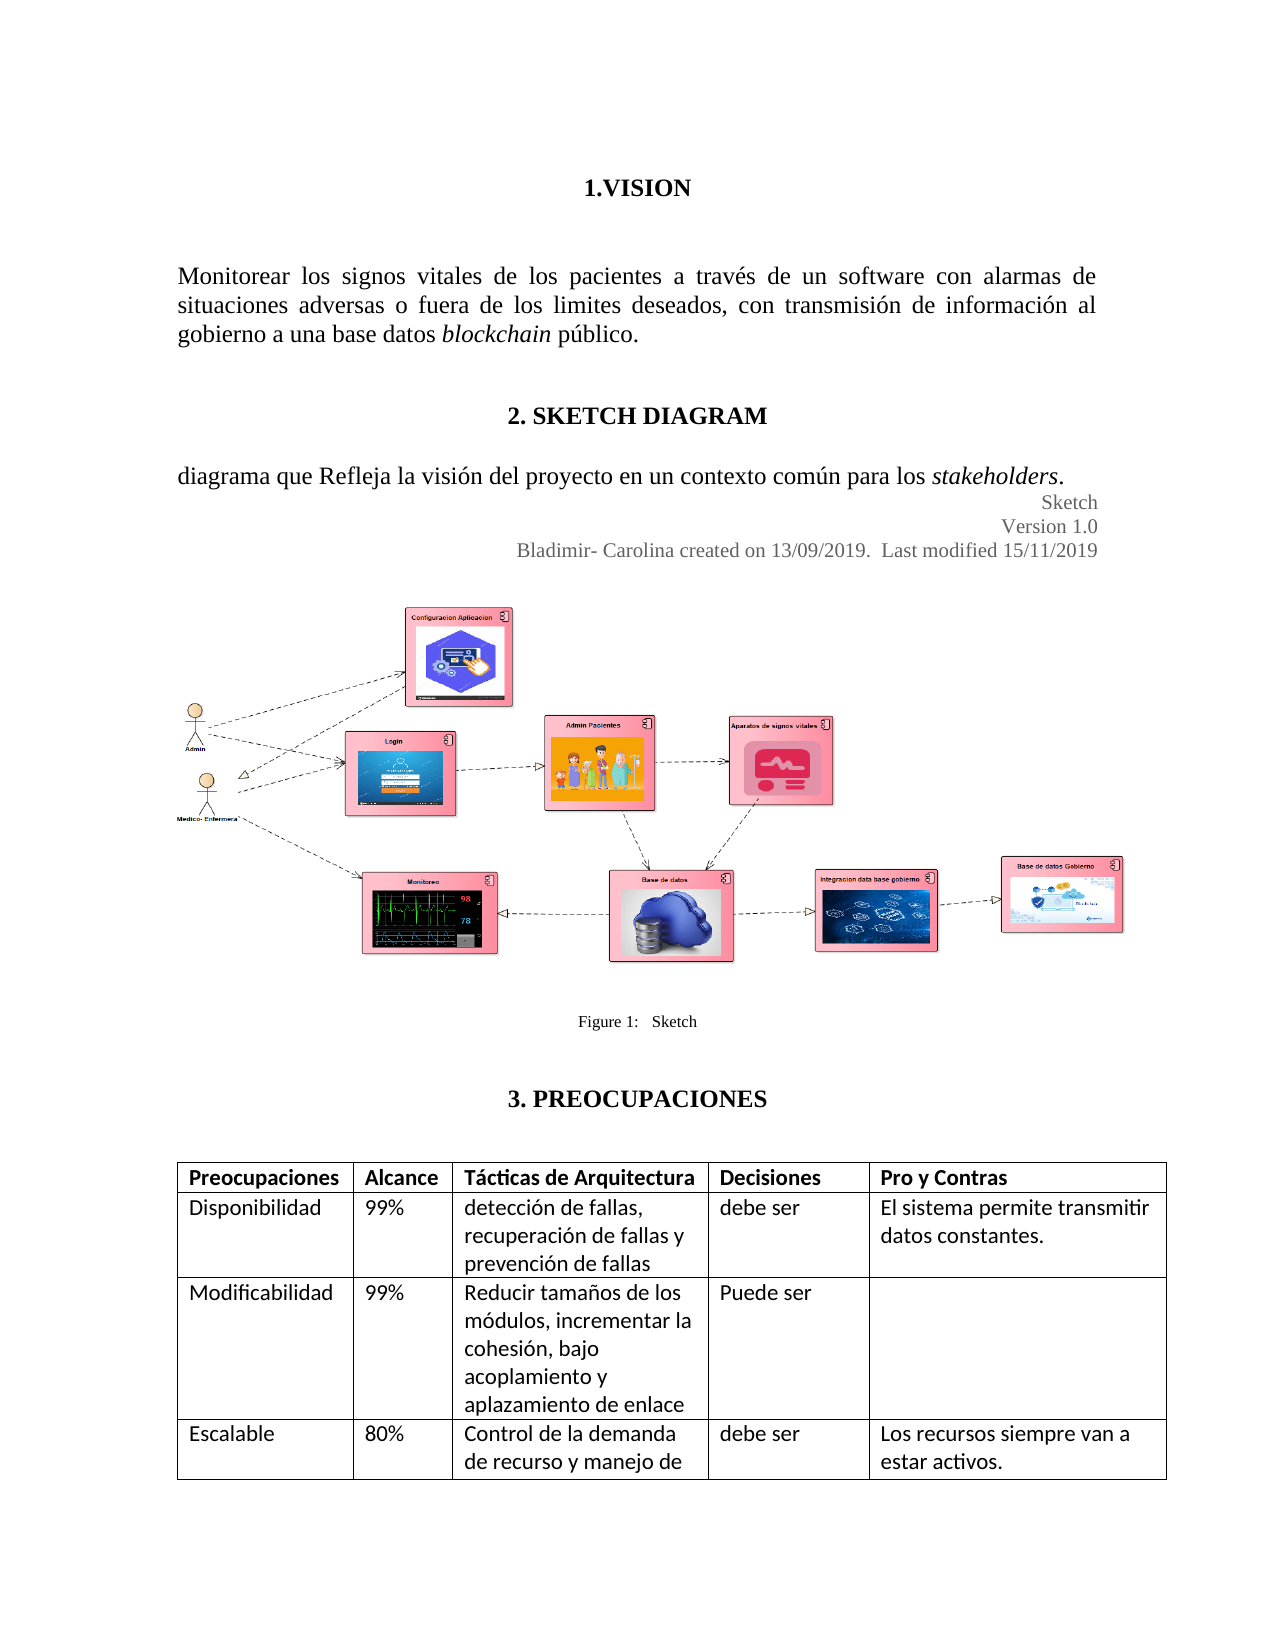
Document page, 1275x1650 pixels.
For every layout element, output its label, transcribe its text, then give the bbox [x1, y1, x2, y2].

text diagrama que Refleja la visión del proyecto en un contexto común para los stakeholders. [177, 461, 1098, 490]
table_cell Escalable [178, 1420, 353, 1478]
table_cell [870, 1278, 1166, 1418]
table_cell Disponibilidad [178, 1193, 353, 1277]
text Bladimir- Carolina created on 13/09/2019. Last modified 15/11/2019 [177, 538, 1098, 562]
table_cell detección de fallas, recuperación de fallas y prevención de fallas [453, 1193, 708, 1277]
table_cell El sistema permite transmitir datos constantes. [870, 1193, 1166, 1277]
table_header Pro y Contras [870, 1163, 1166, 1192]
subtitle 1.VISION [177, 173, 1098, 201]
table_cell 99% [354, 1278, 452, 1418]
table_cell 80% [354, 1420, 452, 1478]
subtitle 3. PREOCUPACIONES [177, 1084, 1098, 1113]
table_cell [870, 1420, 1166, 1478]
table_cell Reducir tamaños de los módulos, incrementar la cohesión, bajo acoplamiento y aplazamiento de enlace [453, 1278, 708, 1418]
text Sketch [177, 490, 1098, 514]
table_cell Puede ser [709, 1278, 869, 1418]
text Version 1.0 [177, 514, 1098, 538]
table_header Alcance [354, 1163, 452, 1192]
table_cell debe ser [709, 1193, 869, 1277]
table_cell debe ser [709, 1420, 869, 1478]
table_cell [453, 1420, 708, 1478]
table_cell Modificabilidad [178, 1278, 353, 1418]
subtitle 2. SKETCH DIAGRAM [177, 401, 1098, 430]
text Sketch [177, 1011, 1098, 1031]
table_header Tácticas de Arquitectura [453, 1163, 708, 1192]
table_cell 99% [354, 1193, 452, 1277]
text Monitorear los signos vitales de los pacientes a través de un software con alarmas de situaciones adversas o fuera de los limites deseados, con transmisión de información al gobierno a una base datos blockchain público. [177, 261, 1098, 347]
table_header Preocupaciones [178, 1163, 353, 1192]
table_header Decisiones [709, 1163, 869, 1192]
